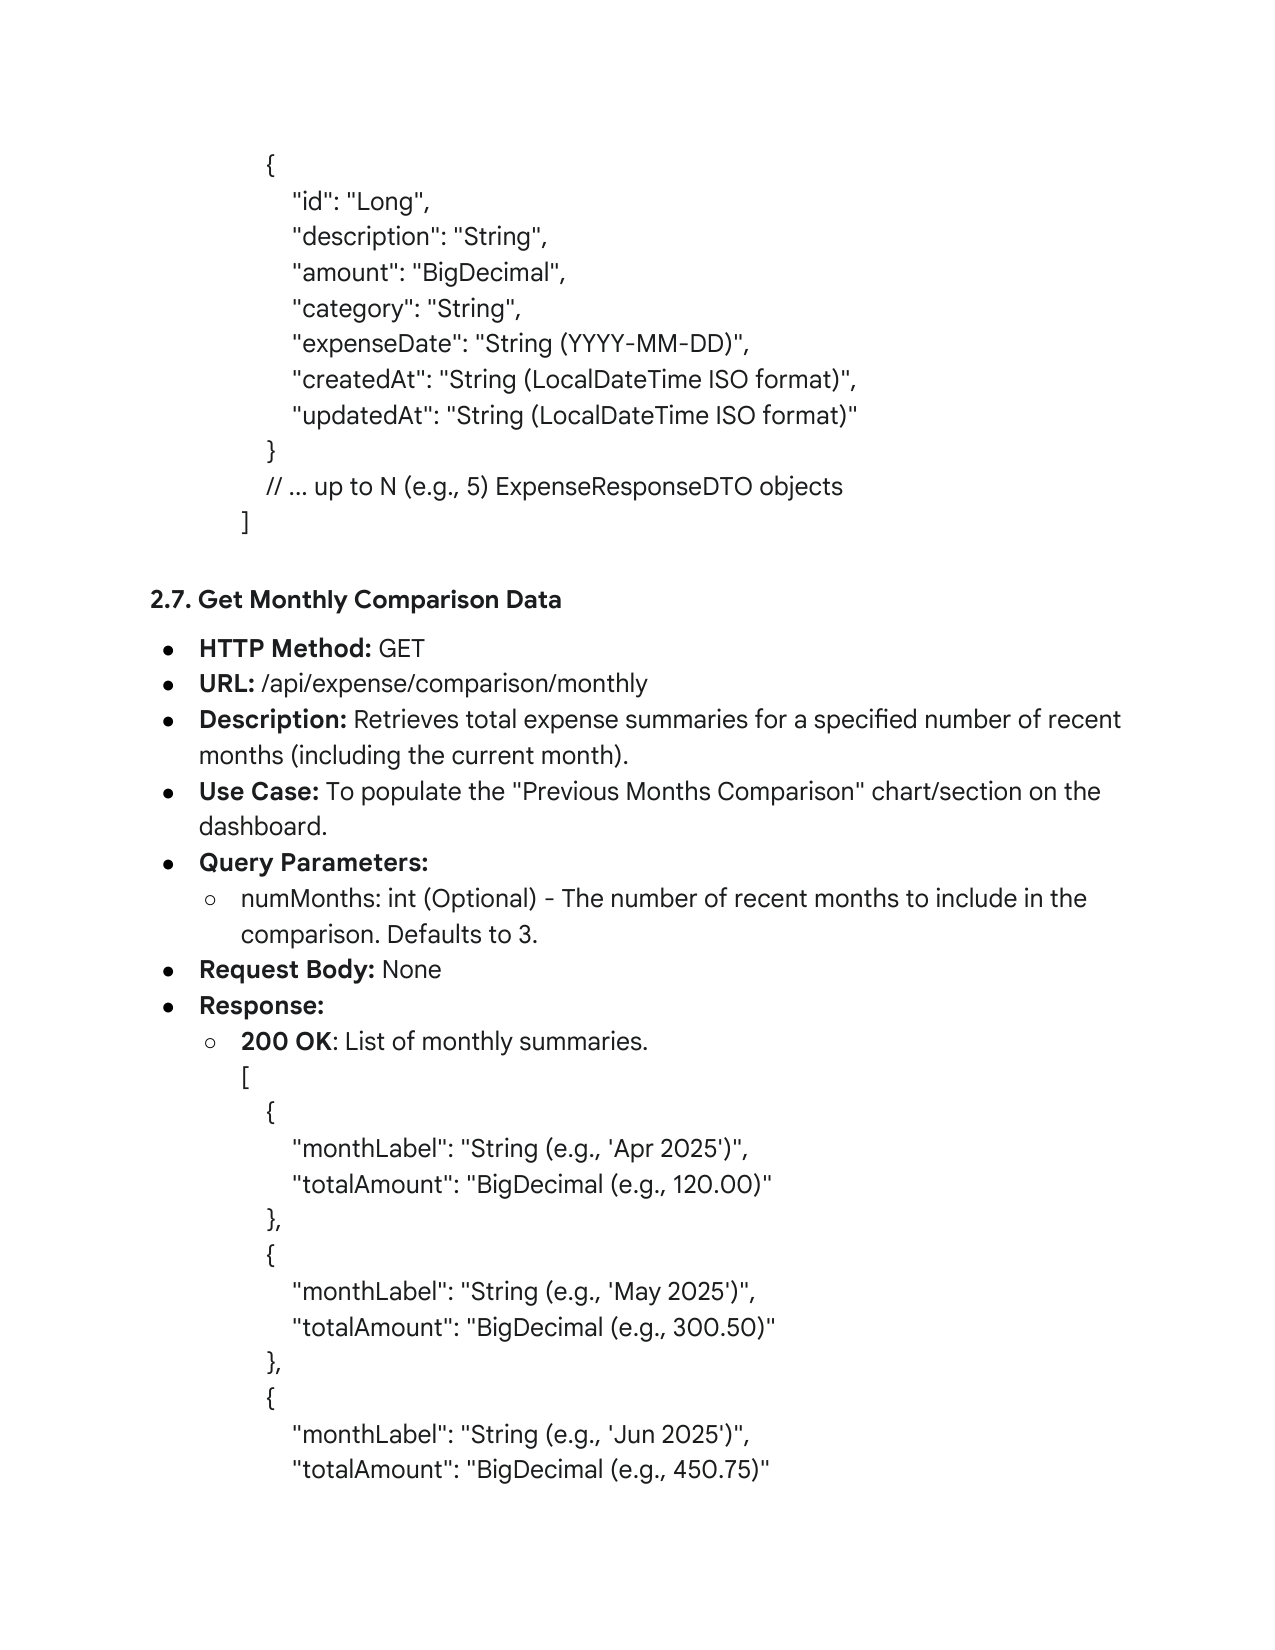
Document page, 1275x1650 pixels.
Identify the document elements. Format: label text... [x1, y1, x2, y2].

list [203, 1026, 1125, 1486]
subtitle 2.7. Get Monthly Comparison Data [150, 585, 1125, 616]
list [203, 150, 1125, 569]
list Response: [161, 990, 1125, 1022]
list Query Parameters: [161, 847, 1125, 879]
list Request Body: None [161, 954, 1125, 986]
list HTTP Method: GET [161, 633, 1125, 664]
list numMonths: int (Optional) - The number of recent months to include in the comparison. Defaults to 3. [203, 883, 1125, 950]
list Use Case: To populate the "Previous Months Comparison" chart/section on the dashboard. [161, 776, 1125, 843]
list Description: Retrieves total expense summaries for a specified number of recent months (including the current month). [161, 704, 1125, 772]
list URL: /api/expense/comparison/monthly [161, 669, 1125, 700]
